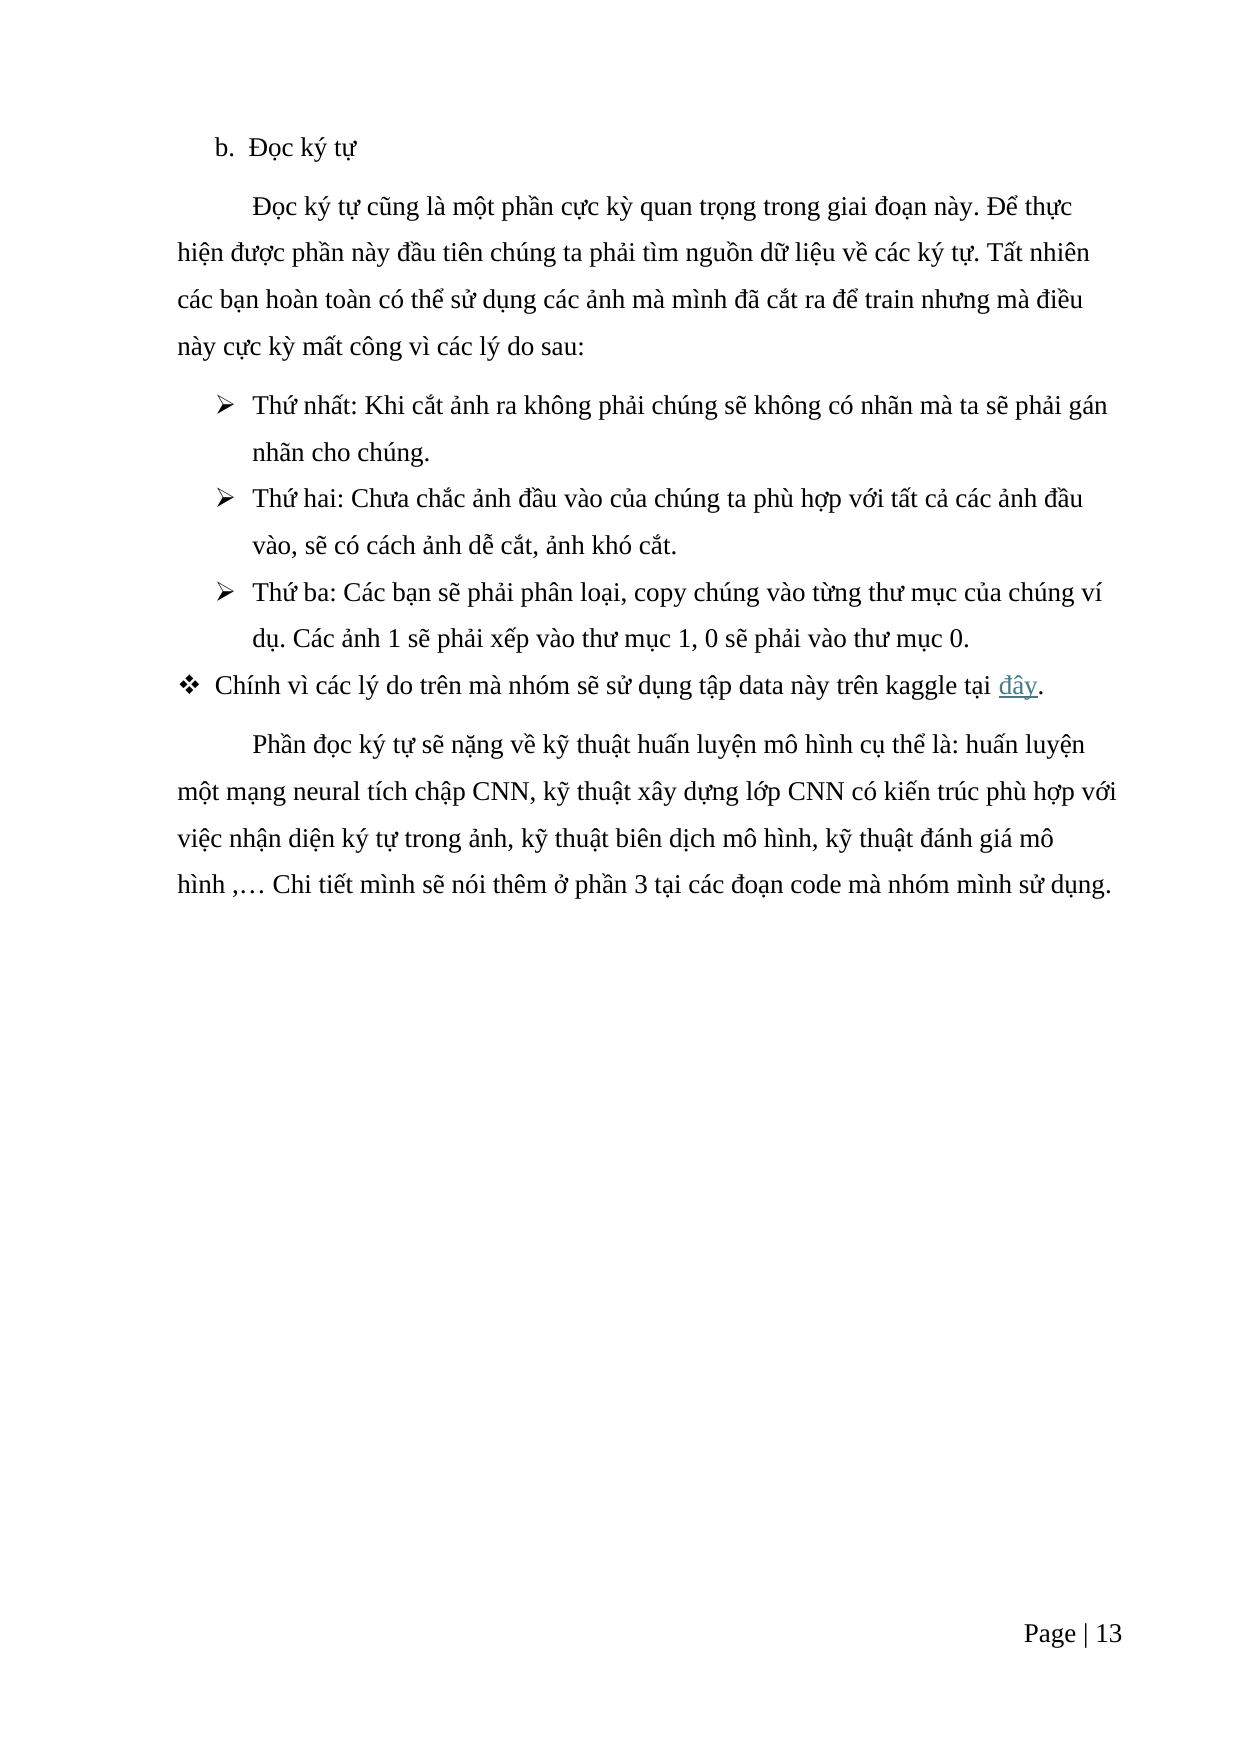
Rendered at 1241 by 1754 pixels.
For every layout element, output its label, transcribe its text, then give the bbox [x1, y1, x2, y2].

list Đọc ký tự [214, 131, 1122, 162]
list Thứ nhất: Khi cắt ảnh ra không phải chúng sẽ không có nhãn mà ta sẽ phải gán nhãn cho chúng. [214, 389, 1122, 467]
text Đọc ký tự cũng là một phần cực kỳ quan trọng trong giai đoạn này. Để thực hiện được phần này đầu tiên chúng ta phải tìm nguồn dữ liệu về các ký tự. Tất nhiên các bạn hoàn toàn có thể sử dụng các ảnh mà mình đã cắt ra để train nhưng mà điều này cực kỳ mất công vì các lý do sau: [177, 190, 1122, 361]
list Chính vì các lý do trên mà nhóm sẽ sử dụng tập data này trên kaggle tại đây. [177, 669, 1122, 701]
list Thứ ba: Các bạn sẽ phải phân loại, copy chúng vào từng thư mục của chúng ví dụ. Các ảnh 1 sẽ phải xếp vào thư mục 1, 0 sẽ phải vào thư mục 0. [214, 576, 1122, 654]
text Phần đọc ký tự sẽ nặng về kỹ thuật huấn luyện mô hình cụ thể là: huấn luyện một mạng neural tích chập CNN, kỹ thuật xây dựng lớp CNN có kiến trúc phù hợp với việc nhận diện ký tự trong ảnh, kỹ thuật biên dịch mô hình, kỹ thuật đánh giá mô hình ,… Chi tiết mình sẽ nói thêm ở phần 3 tại các đoạn code mà nhóm mình sử dụng. [177, 729, 1122, 900]
list Thứ hai: Chưa chắc ảnh đầu vào của chúng ta phù hợp với tất cả các ảnh đầu vào, sẽ có cách ảnh dễ cắt, ảnh khó cắt. [214, 482, 1122, 560]
